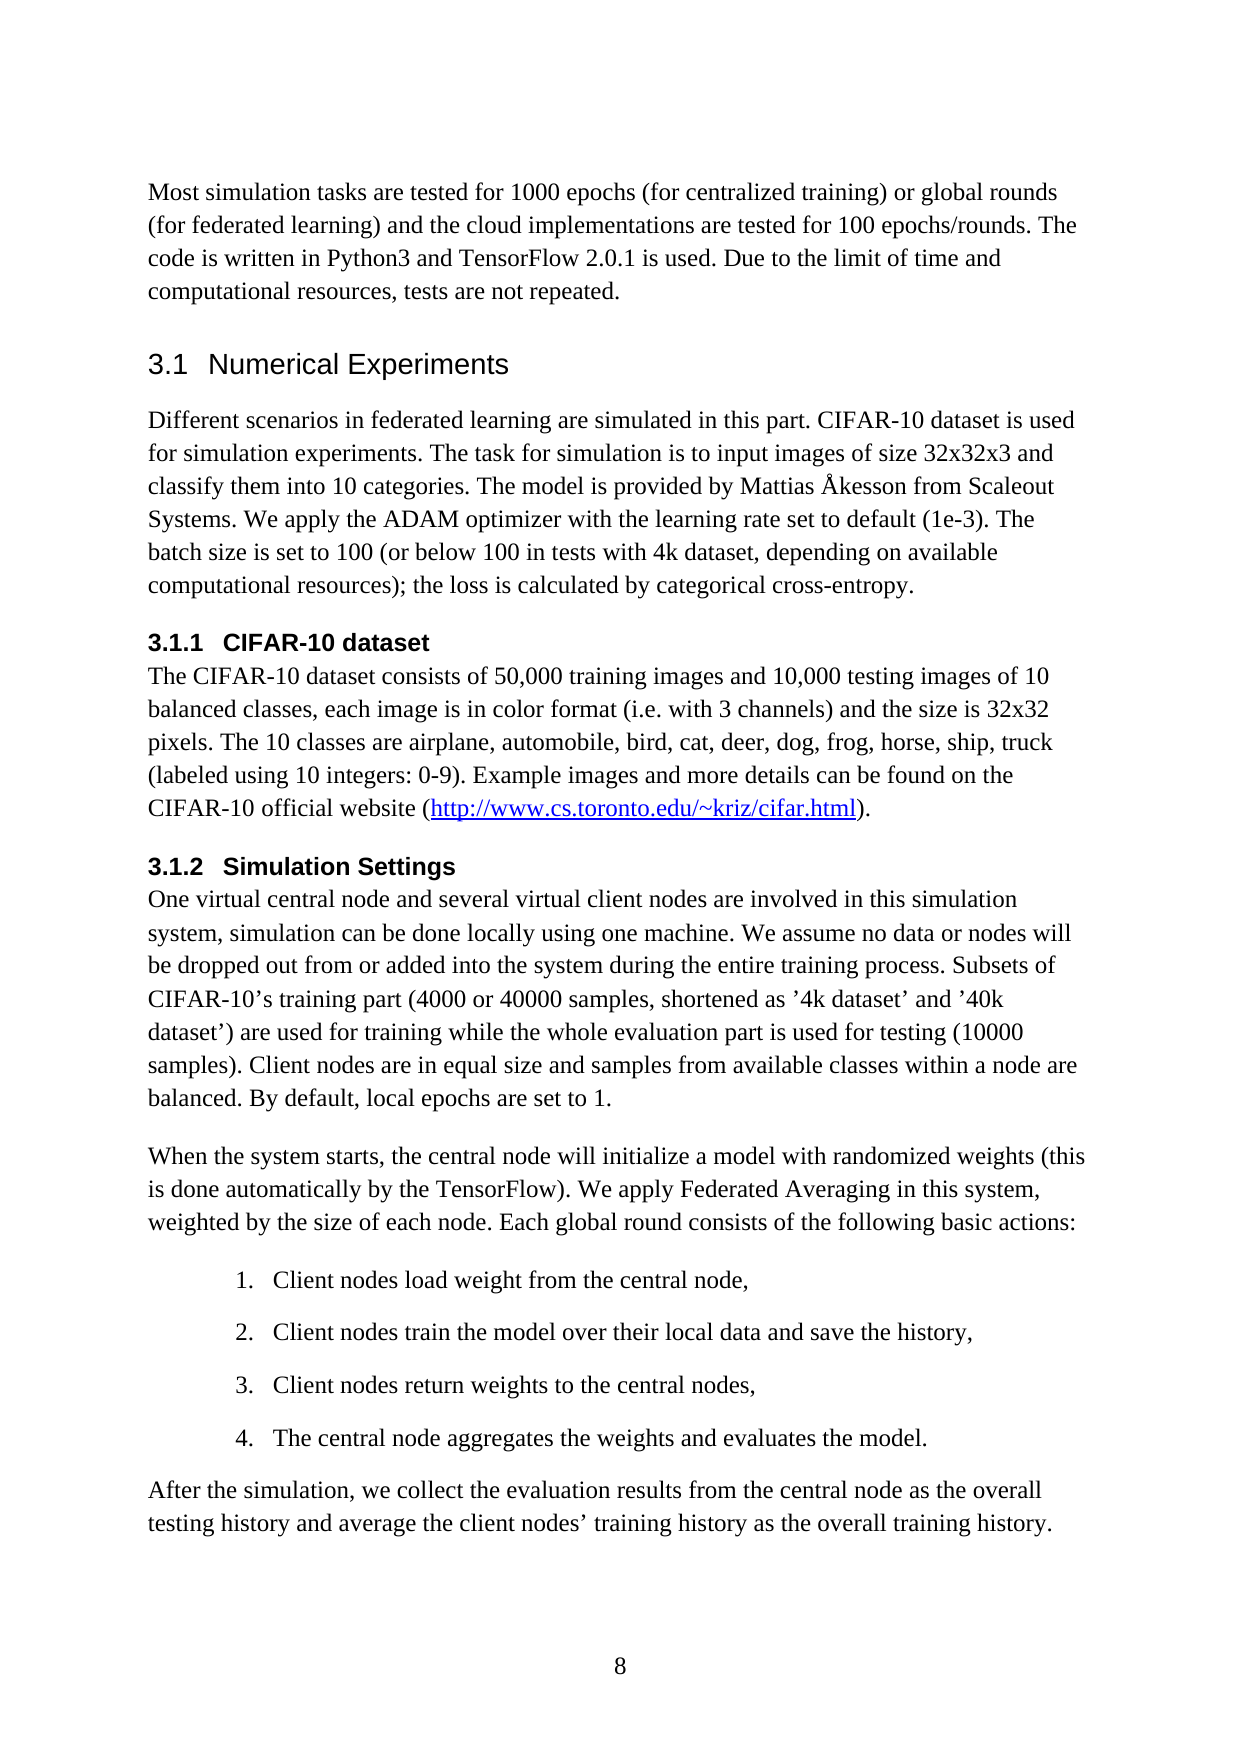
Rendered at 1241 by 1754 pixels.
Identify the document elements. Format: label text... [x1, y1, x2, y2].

list Client nodes return weights to the central nodes, [235, 1370, 1092, 1399]
subtitle Numerical Experiments [148, 347, 1092, 380]
text After the simulation, we collect the evaluation results from the central node as the overall testing history and average the client nodes’ training history as the overall training history. [148, 1475, 1092, 1537]
text The CIFAR-10 dataset consists of 50,000 training images and 10,000 testing images of 10 balanced classes, each image is in color format (i.e. with 3 channels) and the size is 32x32 pixels. The 10 classes are airplane, automobile, bird, cat, deer, dog, frog, horse, ship, truck (labeled using 10 integers: 0-9). Example images and more details can be found on the CIFAR-10 official website (http://www.cs.toronto.edu/~kriz/cifar.html). [148, 661, 1092, 822]
list Client nodes train the model over their local data and save the history, [235, 1317, 1092, 1346]
text Most simulation tasks are tested for 1000 epochs (for centralized training) or global rounds (for federated learning) and the cloud implementations are tested for 100 epochs/rounds. The code is written in Python3 and TensorFlow 2.0.1 is used. Due to the limit of time and computational resources, tests are not repeated. [148, 177, 1092, 305]
text One virtual central node and several virtual client nodes are involved in this simulation system, simulation can be done locally using one machine. We assume no data or nodes will be dropped out from or added into the system during the entire training process. Subsets of CIFAR-10’s training part (4000 or 40000 samples, shortened as ’4k dataset’ and ’40k dataset’) are used for training while the whole evaluation part is used for testing (10000 samples). Client nodes are in equal size and samples from available classes within a node are balanced. By default, local epochs are set to 1. [148, 884, 1092, 1111]
text Different scenarios in federated learning are simulated in this part. CIFAR-10 dataset is used for simulation experiments. The task for simulation is to input images of size 32x32x3 and classify them into 10 categories. The model is provided by Mattias Åkesson from Scaleout Systems. We apply the ADAM optimizer with the learning rate set to default (1e-3). The batch size is set to 100 (or below 100 in tests with 4k dataset, depending on available computational resources); the loss is calculated by categorical cross-entropy. [148, 405, 1092, 599]
text When the system starts, the central node will initialize a model with randomized weights (this is done automatically by the TensorFlow). We apply Federated Averaging in this system, weighted by the size of each node. Each global round consists of the following basic actions: [148, 1141, 1092, 1236]
subtitle Simulation Settings [148, 852, 1092, 880]
subtitle CIFAR-10 dataset [148, 628, 1092, 657]
list Client nodes load weight from the central node, [235, 1265, 1092, 1293]
list The central node aggregates the weights and evaluates the model. [235, 1423, 1092, 1451]
